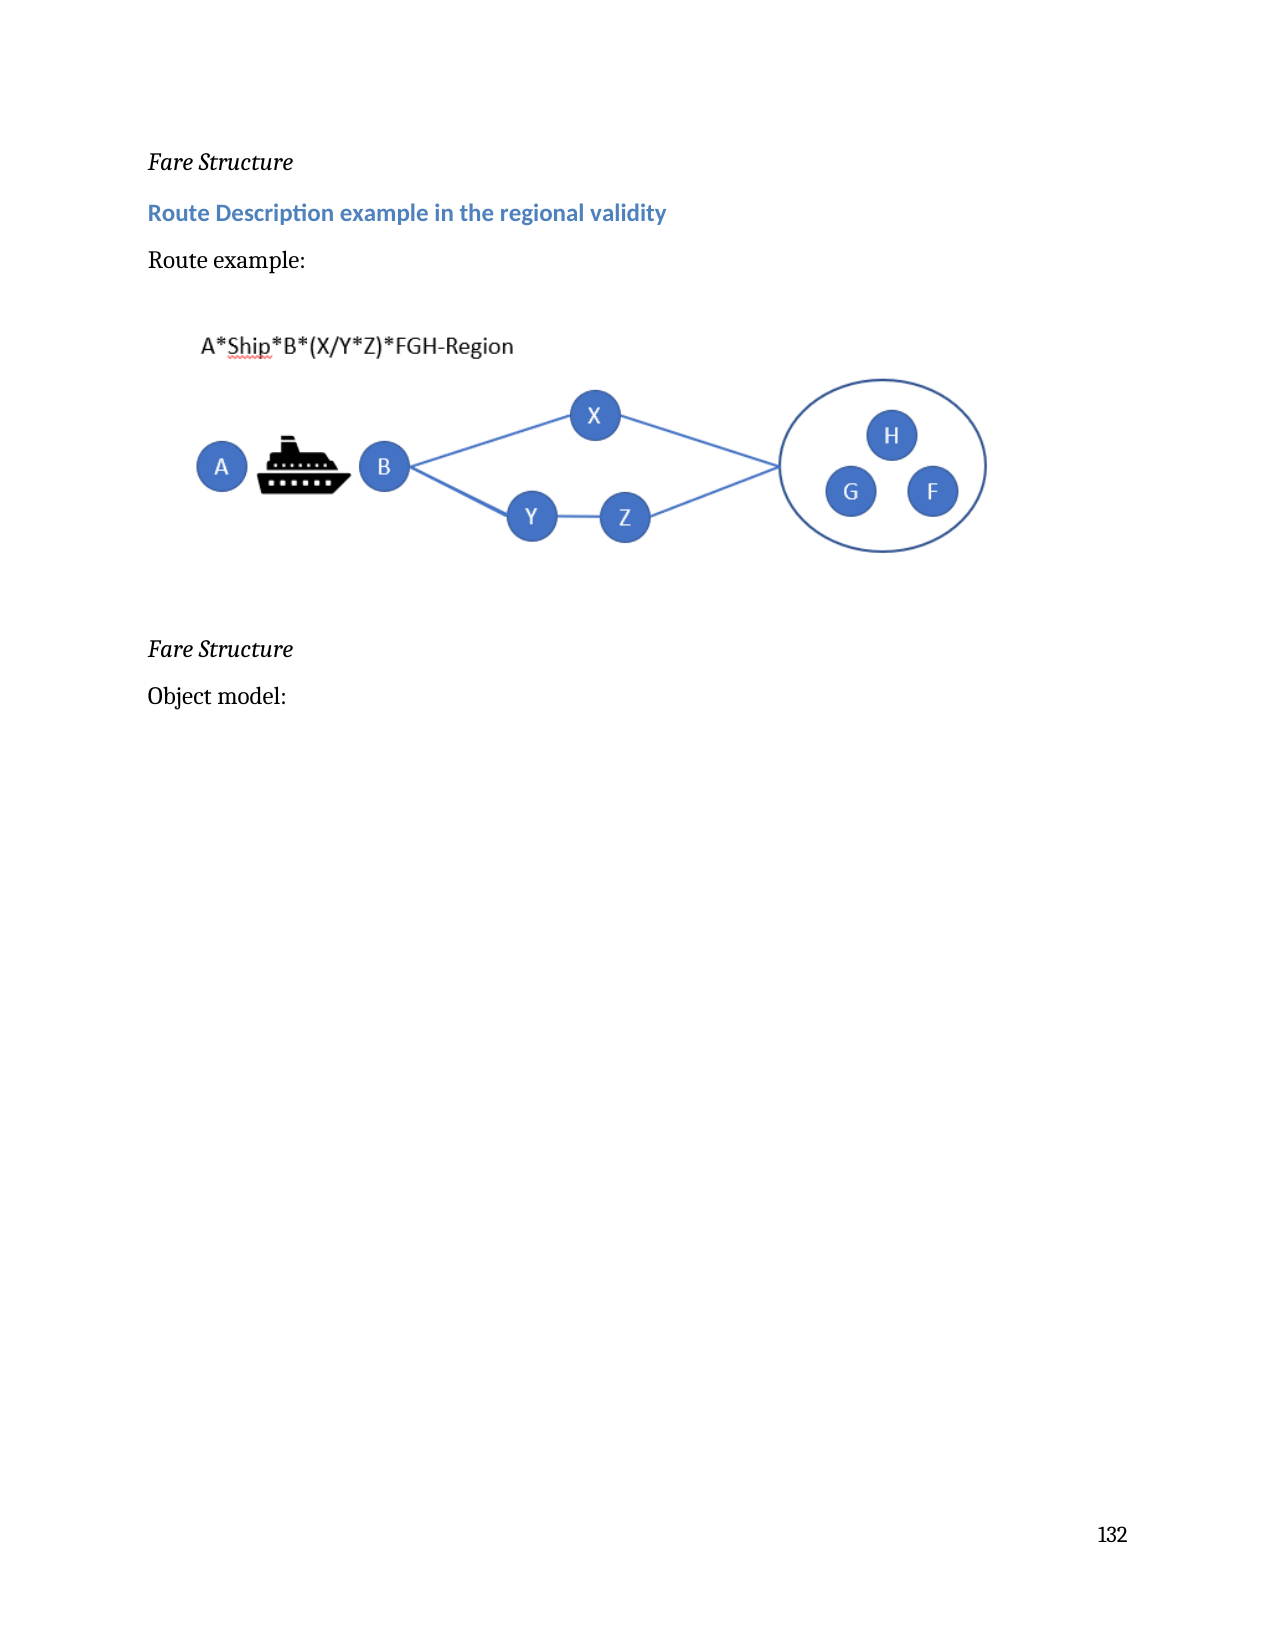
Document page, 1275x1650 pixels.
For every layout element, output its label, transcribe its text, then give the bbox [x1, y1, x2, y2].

text Fare Structure [148, 634, 1127, 663]
subtitle Route Description example in the regional validity [148, 197, 1127, 228]
text Route example: [148, 246, 1127, 275]
text Fare Structure [148, 148, 1127, 176]
text Object model: [148, 682, 1127, 711]
picture [147, 293, 1023, 614]
